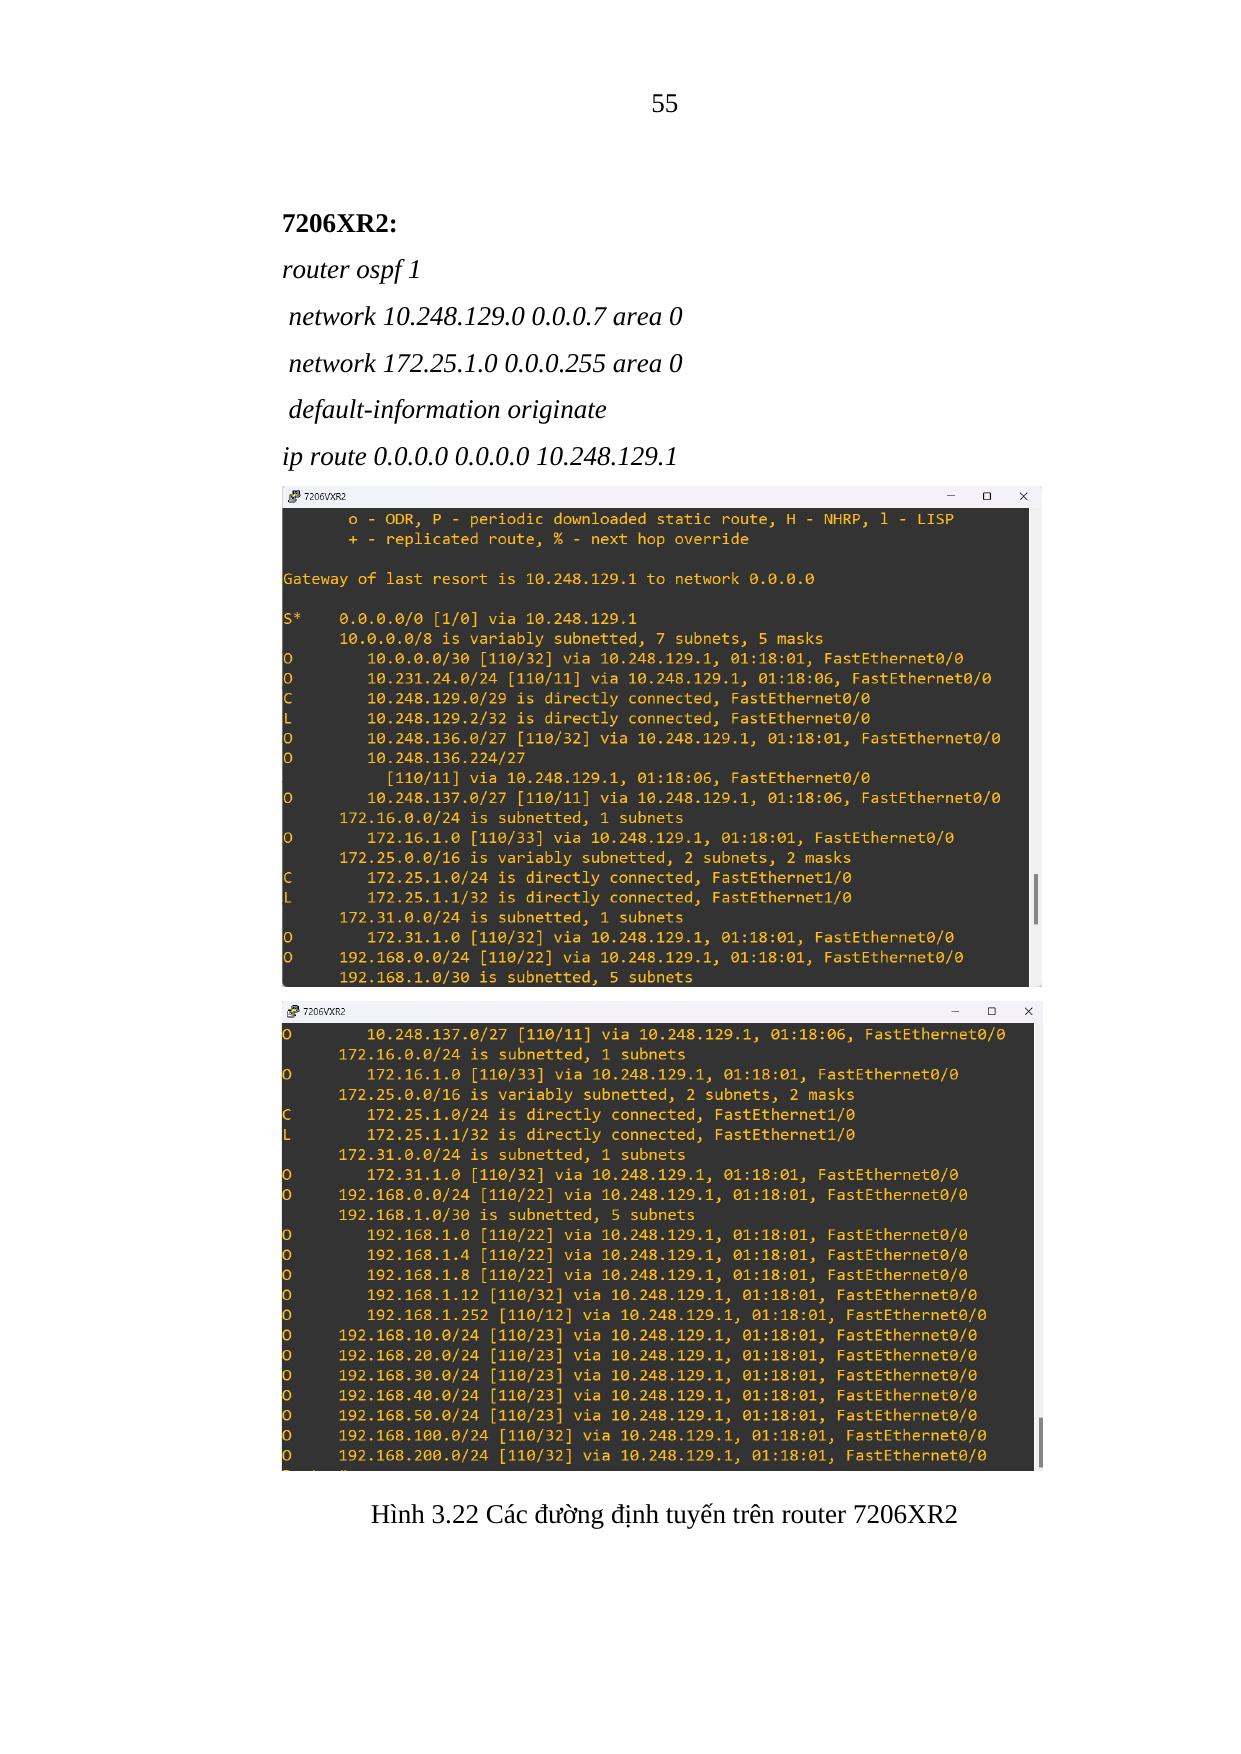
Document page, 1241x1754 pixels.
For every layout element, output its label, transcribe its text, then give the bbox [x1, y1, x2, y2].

text router ospf 1 [207, 253, 1122, 284]
text ip route 0.0.0.0 0.0.0.0 10.248.129.1 [207, 440, 1122, 471]
text default-information originate [207, 393, 1122, 424]
text network 172.25.1.0 0.0.0.255 area 0 [207, 347, 1122, 378]
text network 10.248.129.0 0.0.0.7 area 0 [207, 300, 1122, 331]
text 7206XR2: [207, 207, 1122, 238]
picture [281, 1001, 1043, 1471]
picture [281, 486, 1042, 987]
